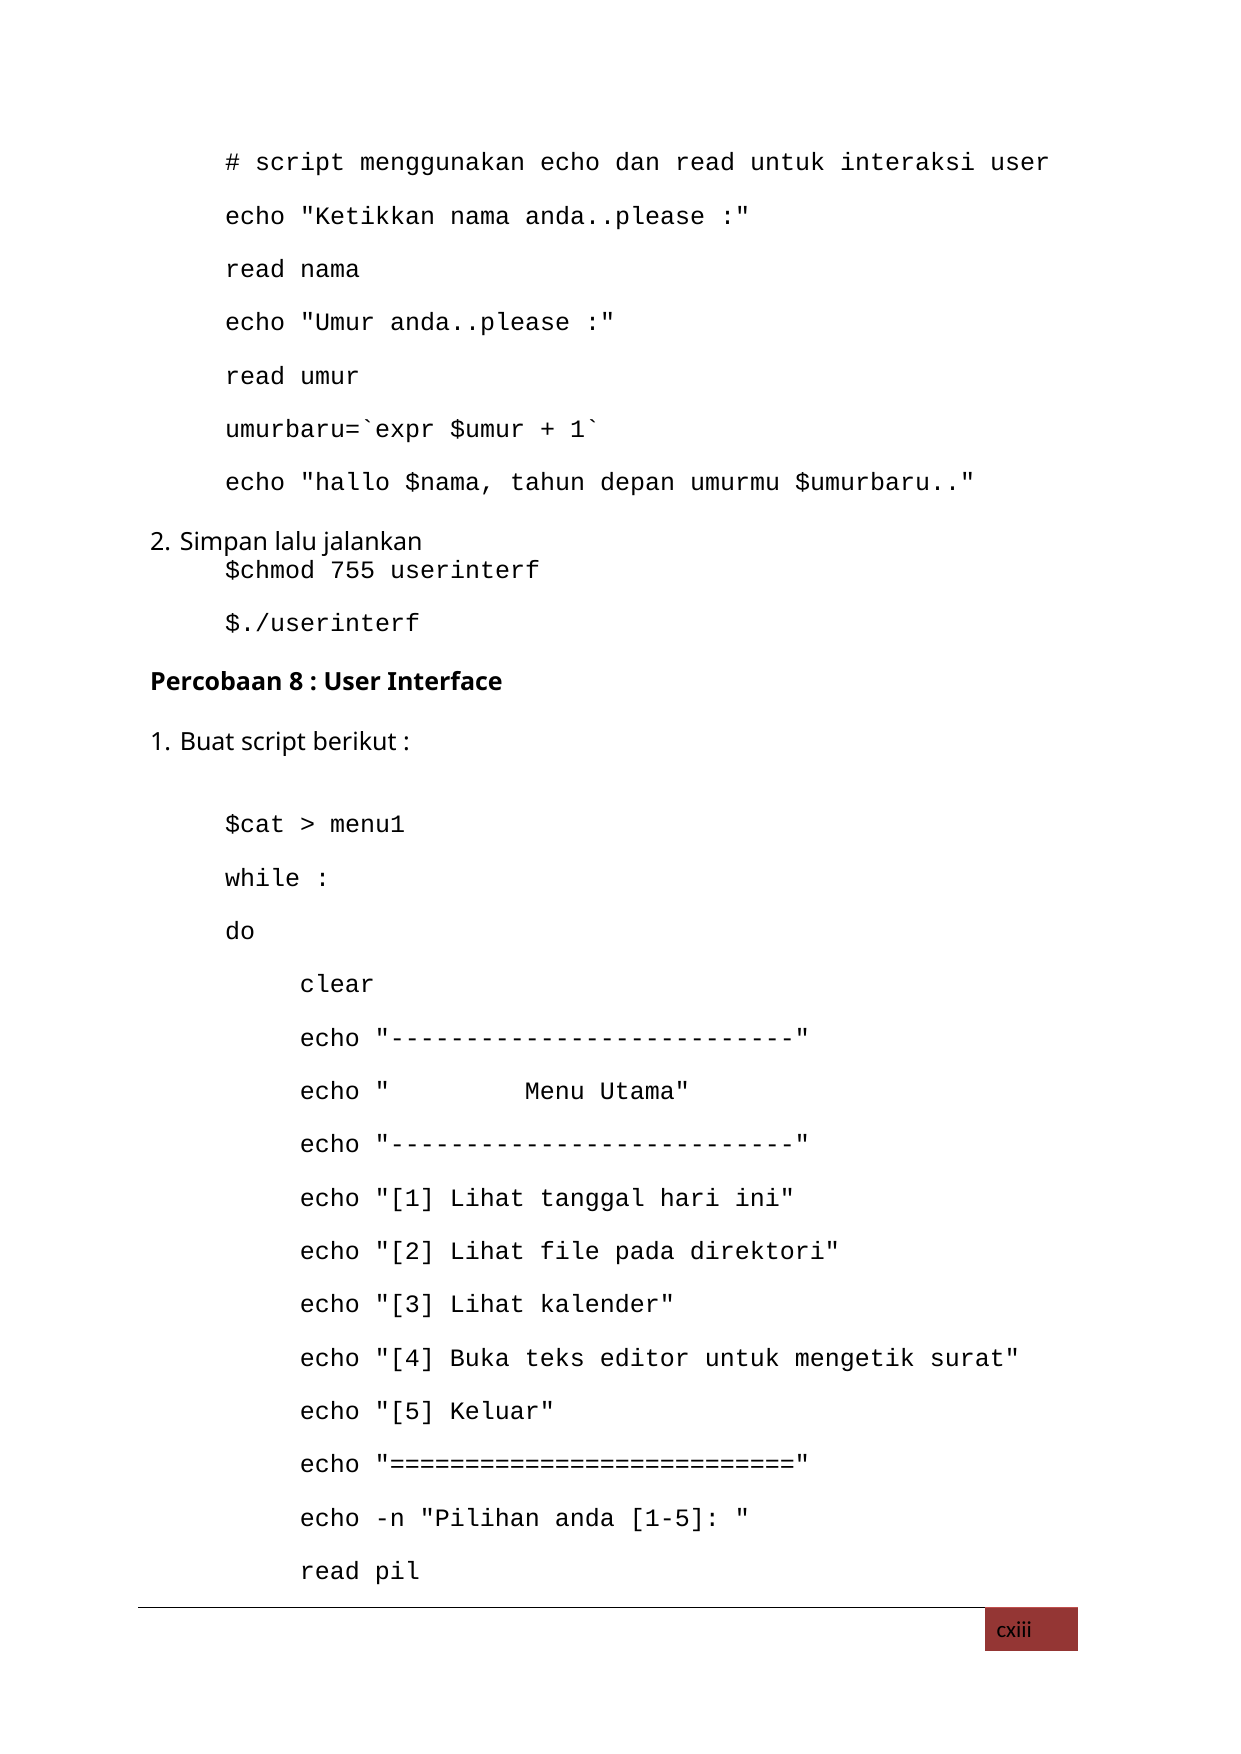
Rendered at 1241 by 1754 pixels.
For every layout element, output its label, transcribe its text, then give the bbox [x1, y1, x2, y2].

text echo "[3] Lihat kalender" [179, 1292, 1090, 1320]
text read pil [179, 1559, 1090, 1587]
text # script menggunakan echo dan read untuk interaksi user [150, 150, 1090, 178]
text echo " Menu Utama" [179, 1079, 1090, 1107]
text echo "===========================" [179, 1452, 1090, 1480]
text read nama [150, 257, 1090, 285]
text $cat > menu1 [179, 812, 1090, 840]
text echo "[4] Buka teks editor untuk mengetik surat" [179, 1345, 1090, 1374]
text clear [179, 972, 1090, 1000]
text echo "Umur anda..please :" [150, 310, 1090, 338]
text $chmod 755 userinterf [150, 557, 1090, 586]
text do [179, 919, 1090, 947]
text while : [179, 865, 1090, 894]
text read umur [150, 363, 1090, 392]
text echo "---------------------------" [179, 1132, 1090, 1160]
text $./userinterf [150, 611, 1090, 639]
text echo "[1] Lihat tanggal hari ini" [179, 1185, 1090, 1214]
text echo "[5] Keluar" [179, 1399, 1090, 1427]
text echo "Ketikkan nama anda..please :" [150, 203, 1090, 232]
text echo "---------------------------" [179, 1025, 1090, 1054]
text echo "[2] Lihat file pada direktori" [179, 1239, 1090, 1267]
text echo -n "Pilihan anda [1-5]: " [179, 1505, 1090, 1534]
text Percobaan 8 : User Interface [150, 664, 1090, 698]
list Simpan lalu jalankan [150, 523, 1090, 557]
text echo "hallo $nama, tahun depan umurmu $umurbaru.." [150, 470, 1090, 498]
text umurbaru=`expr $umur + 1` [150, 417, 1090, 445]
list Buat script berikut : [150, 724, 1090, 758]
